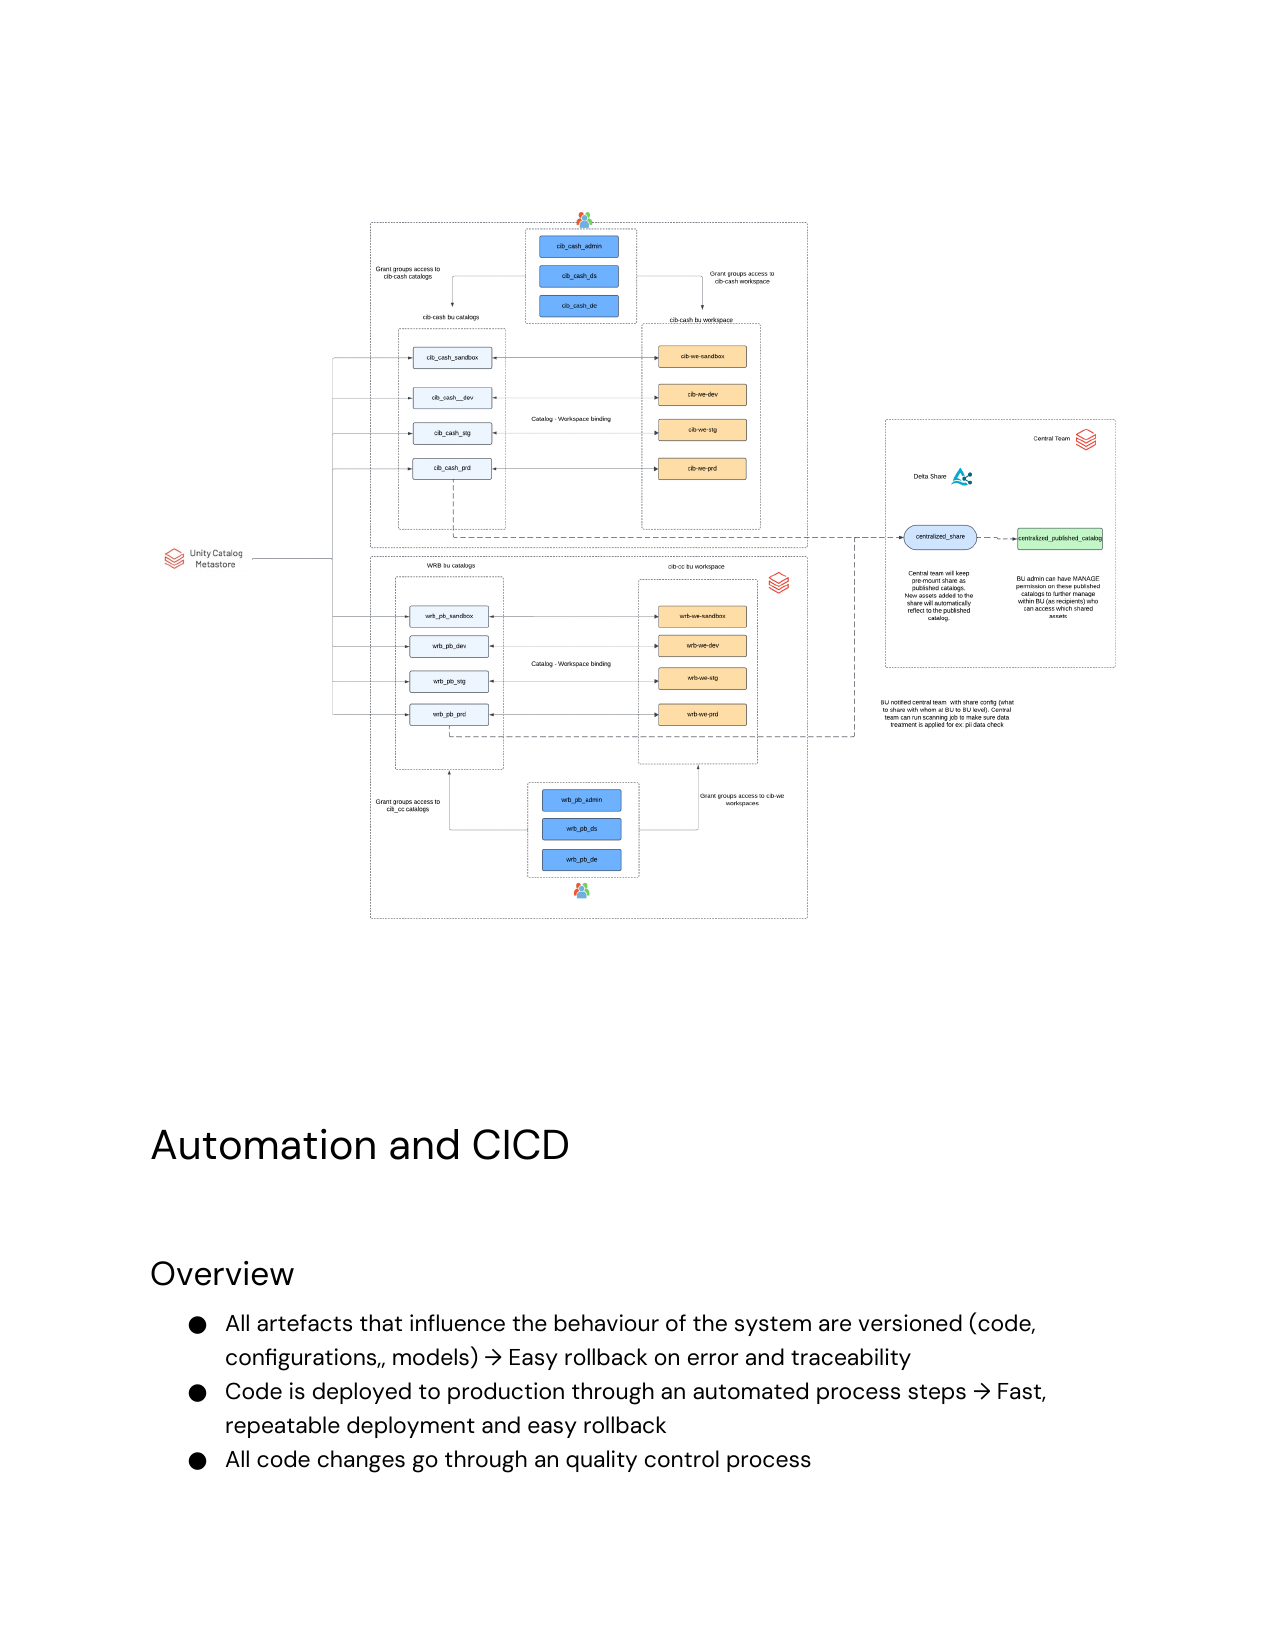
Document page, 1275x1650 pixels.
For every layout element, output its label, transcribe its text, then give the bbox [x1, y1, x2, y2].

subtitle Automation and CICD [150, 1118, 1125, 1172]
list All artefacts that influence the behaviour of the system are versioned (code, configurations,, models) → Easy rollback on error and traceability [187, 1308, 1125, 1372]
subtitle Overview [150, 1252, 1125, 1296]
list All code changes go through an quality control process [187, 1445, 1125, 1475]
list Code is deployed to production through an automated process steps → Fast, repeatable deployment and easy rollback [187, 1377, 1125, 1441]
picture [150, 200, 1125, 930]
